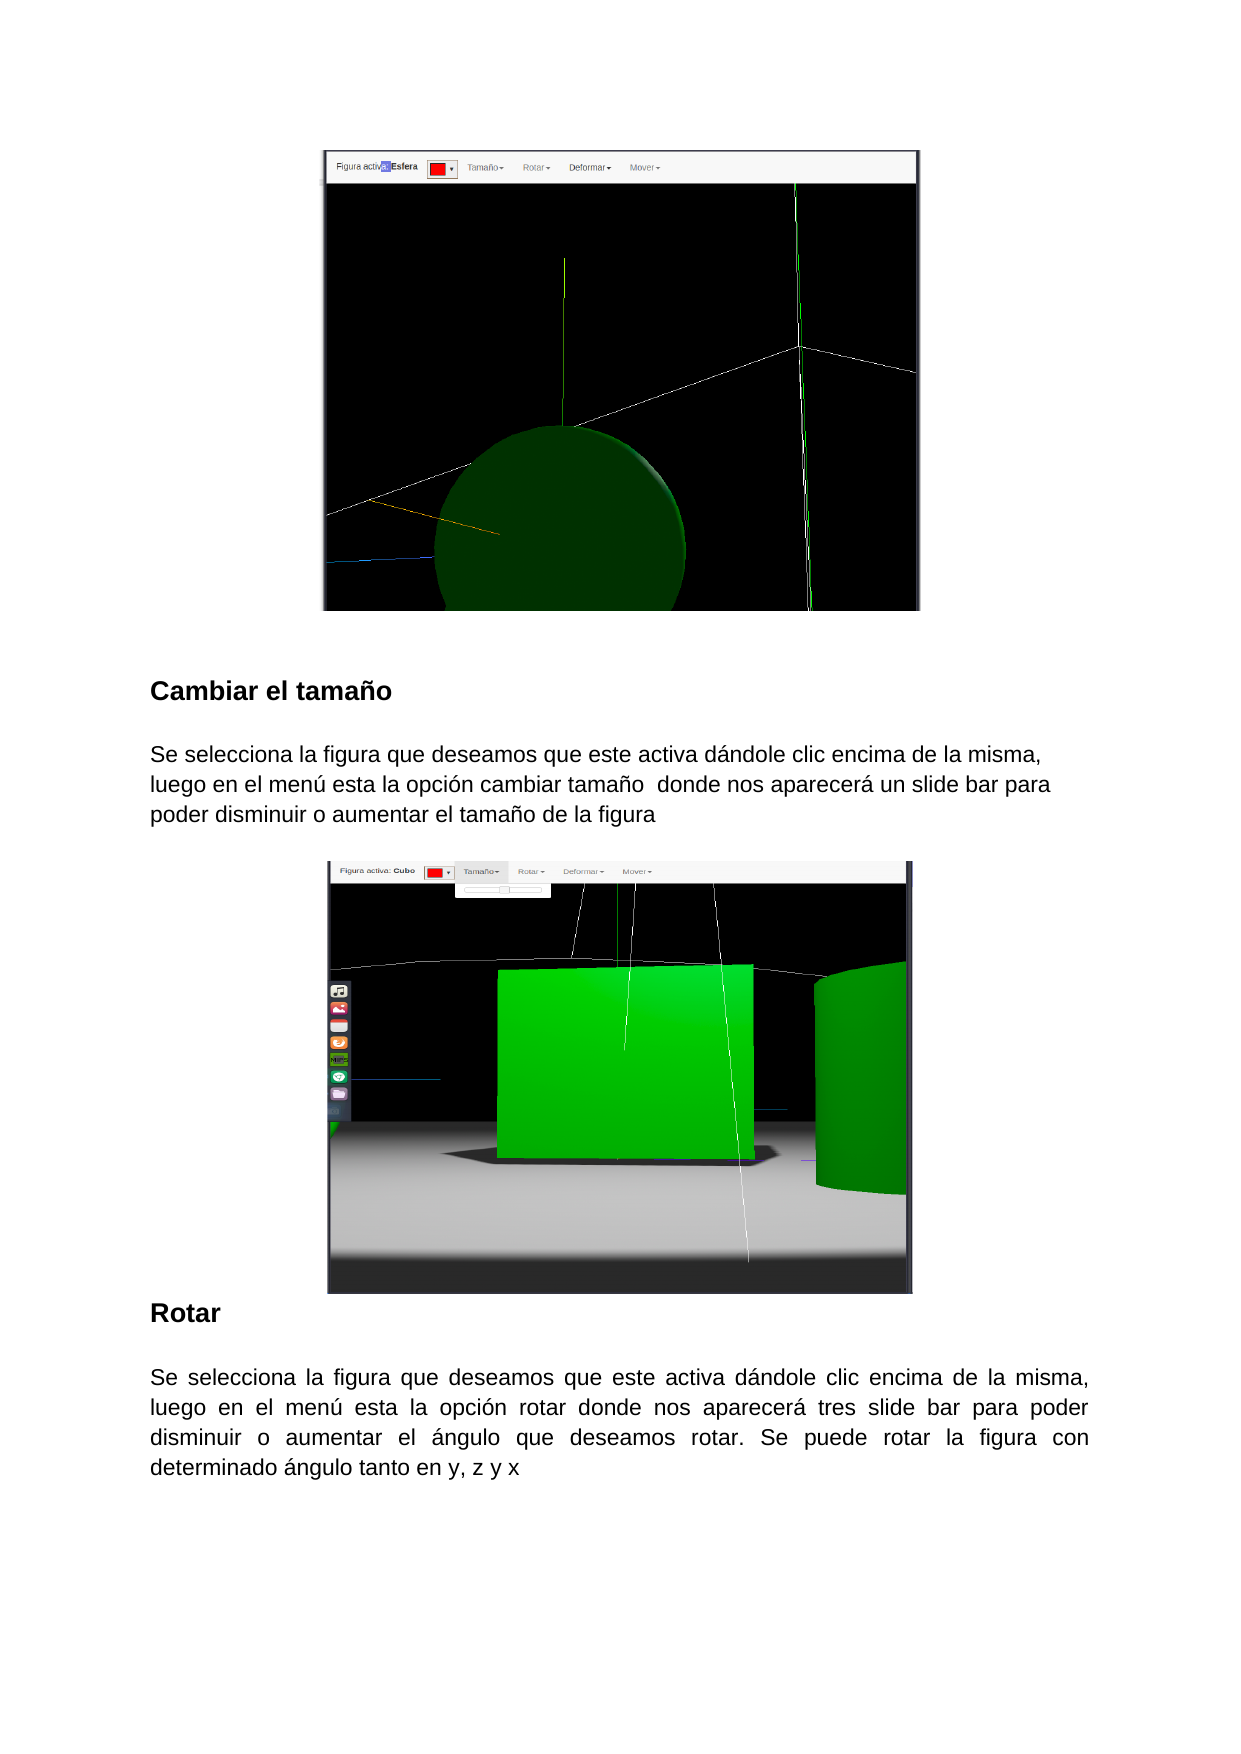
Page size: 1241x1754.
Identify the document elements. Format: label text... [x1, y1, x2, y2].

picture [327, 861, 913, 1294]
text Cambiar el tamaño [150, 674, 1090, 706]
text Se selecciona la figura que deseamos que este activa dándole clic encima de la misma, luego en el menú esta la opción rotar donde nos aparecerá tres slide bar para poder disminuir o aumentar el ángulo que deseamos rotar. Se puede rotar la figura con determinado ángulo tanto en y, z y x [150, 1363, 1090, 1481]
text Se selecciona la figura que deseamos que este activa dándole clic encima de la misma, luego en el menú esta la opción cambiar tamaño donde nos aparecerá un slide bar para poder disminuir o aumentar el tamaño de la figura [150, 741, 1090, 827]
picture [319, 150, 921, 611]
text Rotar [150, 1297, 1090, 1329]
